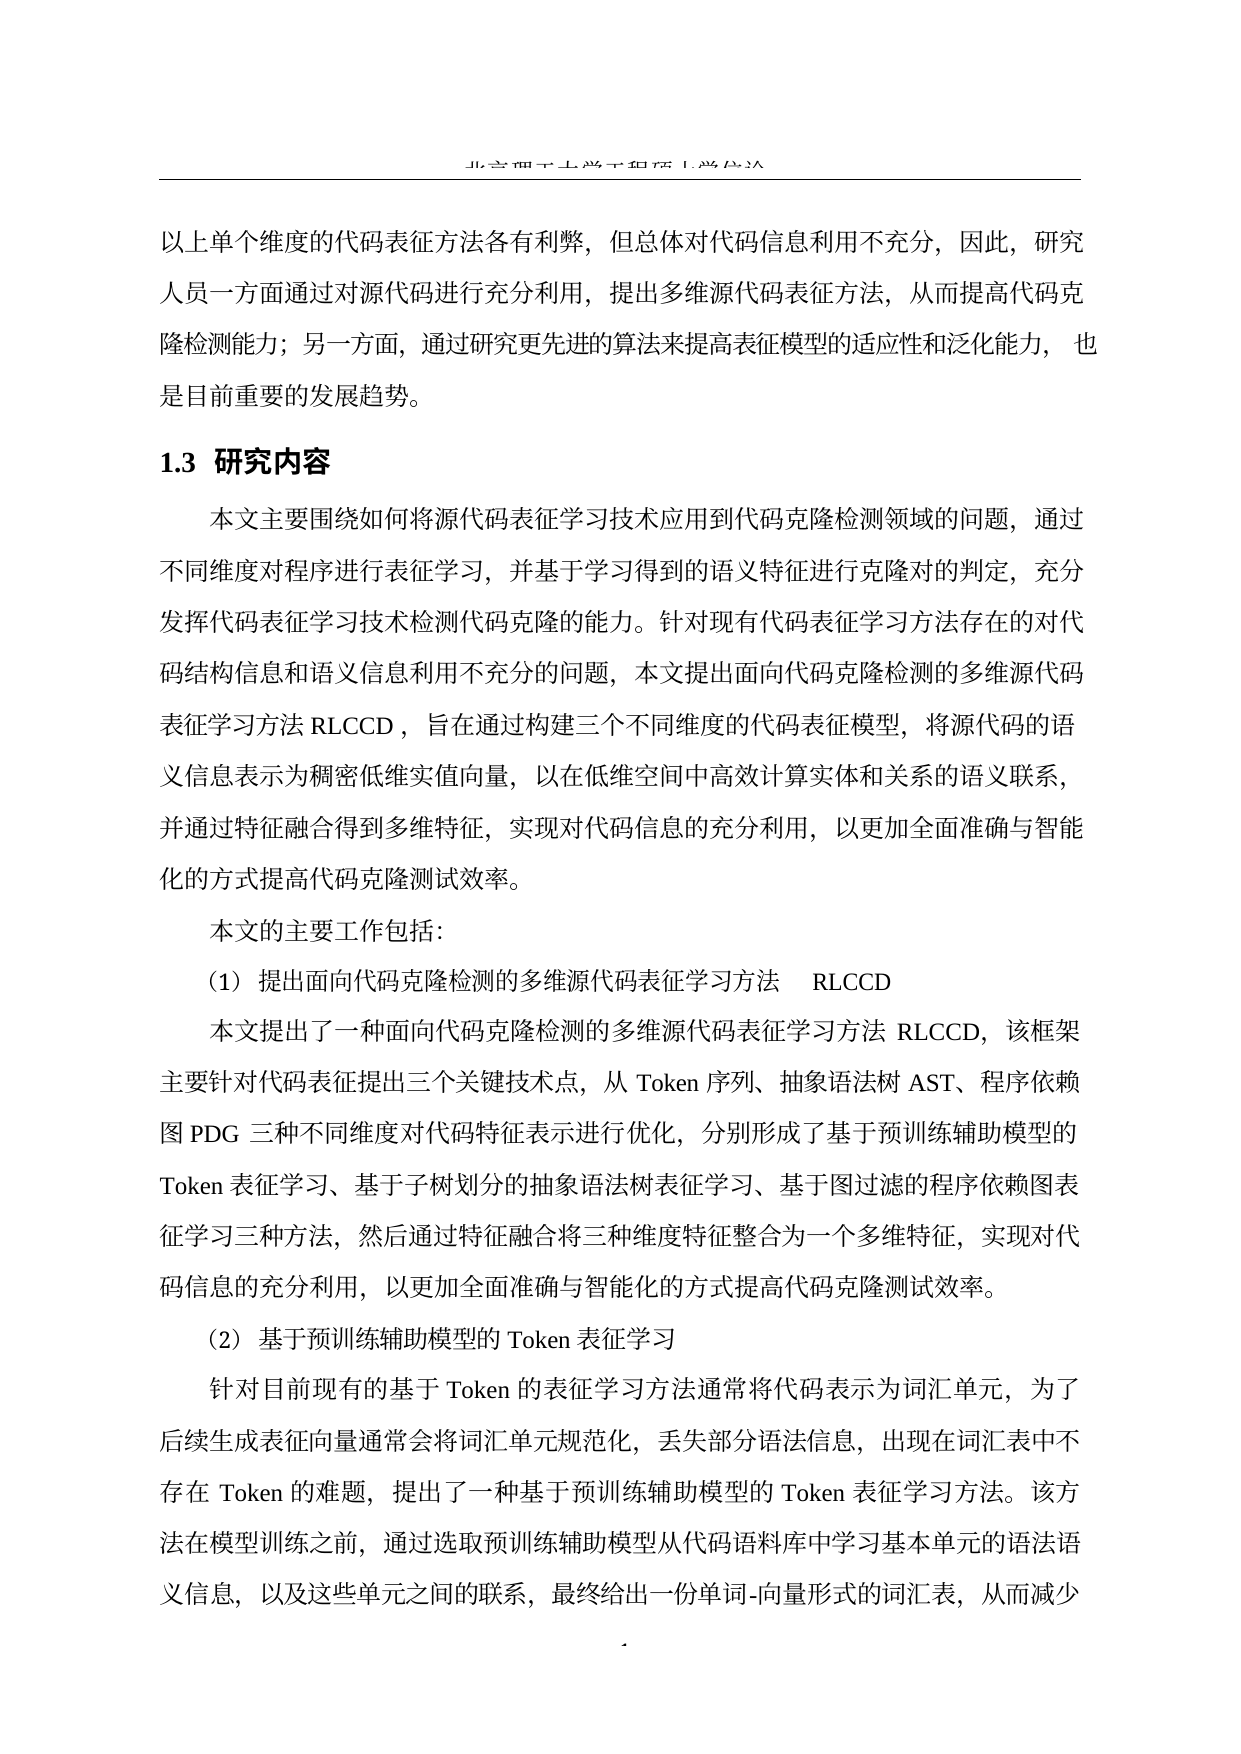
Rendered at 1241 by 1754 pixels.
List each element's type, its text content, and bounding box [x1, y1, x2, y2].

text 本文主要围绕如何将源代码表征学习技术应用到代码克隆检测领域的问题，通过不同维度对程序进行表征学习，并基于学习得到的语义特征进行克隆对的判定，充分发挥代码表征学习技术检测代码克隆的能力。针对现有代码表征学习方法存在的对代码结构信息和语义信息利用不充分的问题，本文提出面向代码克隆检测的多维源代码表征学习方法 RLCCD ，旨在通过构建三个不同维度的代码表征模型，将源代码的语义信息表示为稠密低维实值向量，以在低维空间中高效计算实体和关系的语义联系， 并通过特征融合得到多维特征，实现对代码信息的充分利用，以更加全面准确与智能化的方式提高代码克隆测试效率。 [159, 500, 1099, 896]
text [159, 1370, 1081, 1611]
list 提出面向代码克隆检测的多维源代码表征学习方法 RLCCD [195, 961, 1151, 997]
text 本文的主要工作包括： [209, 912, 1151, 948]
text 以上单个维度的代码表征方法各有利弊，但总体对代码信息利用不充分，因此，研究人员一方面通过对源代码进行充分利用，提出多维源代码表征方法，从而提高代码克隆检测能力；另一方面，通过研究更先进的算法来提高表征模型的适应性和泛化能力， 也是目前重要的发展趋势。 [159, 222, 1099, 412]
text 本文提出了一种面向代码克隆检测的多维源代码表征学习方法 RLCCD，该框架主要针对代码表征提出三个关键技术点，从 Token 序列、抽象语法树 AST、程序依赖图 PDG 三种不同维度对代码特征表示进行优化，分别形成了基于预训练辅助模型的Token 表征学习、基于子树划分的抽象语法树表征学习、基于图过滤的程序依赖图表征学习三种方法，然后通过特征融合将三种维度特征整合为一个多维特征，实现对代码信息的充分利用，以更加全面准确与智能化的方式提高代码克隆测试效率。 [159, 1011, 1081, 1304]
list 研究内容 [159, 438, 1151, 481]
list 基于预训练辅助模型的 Token 表征学习 [195, 1320, 1151, 1356]
